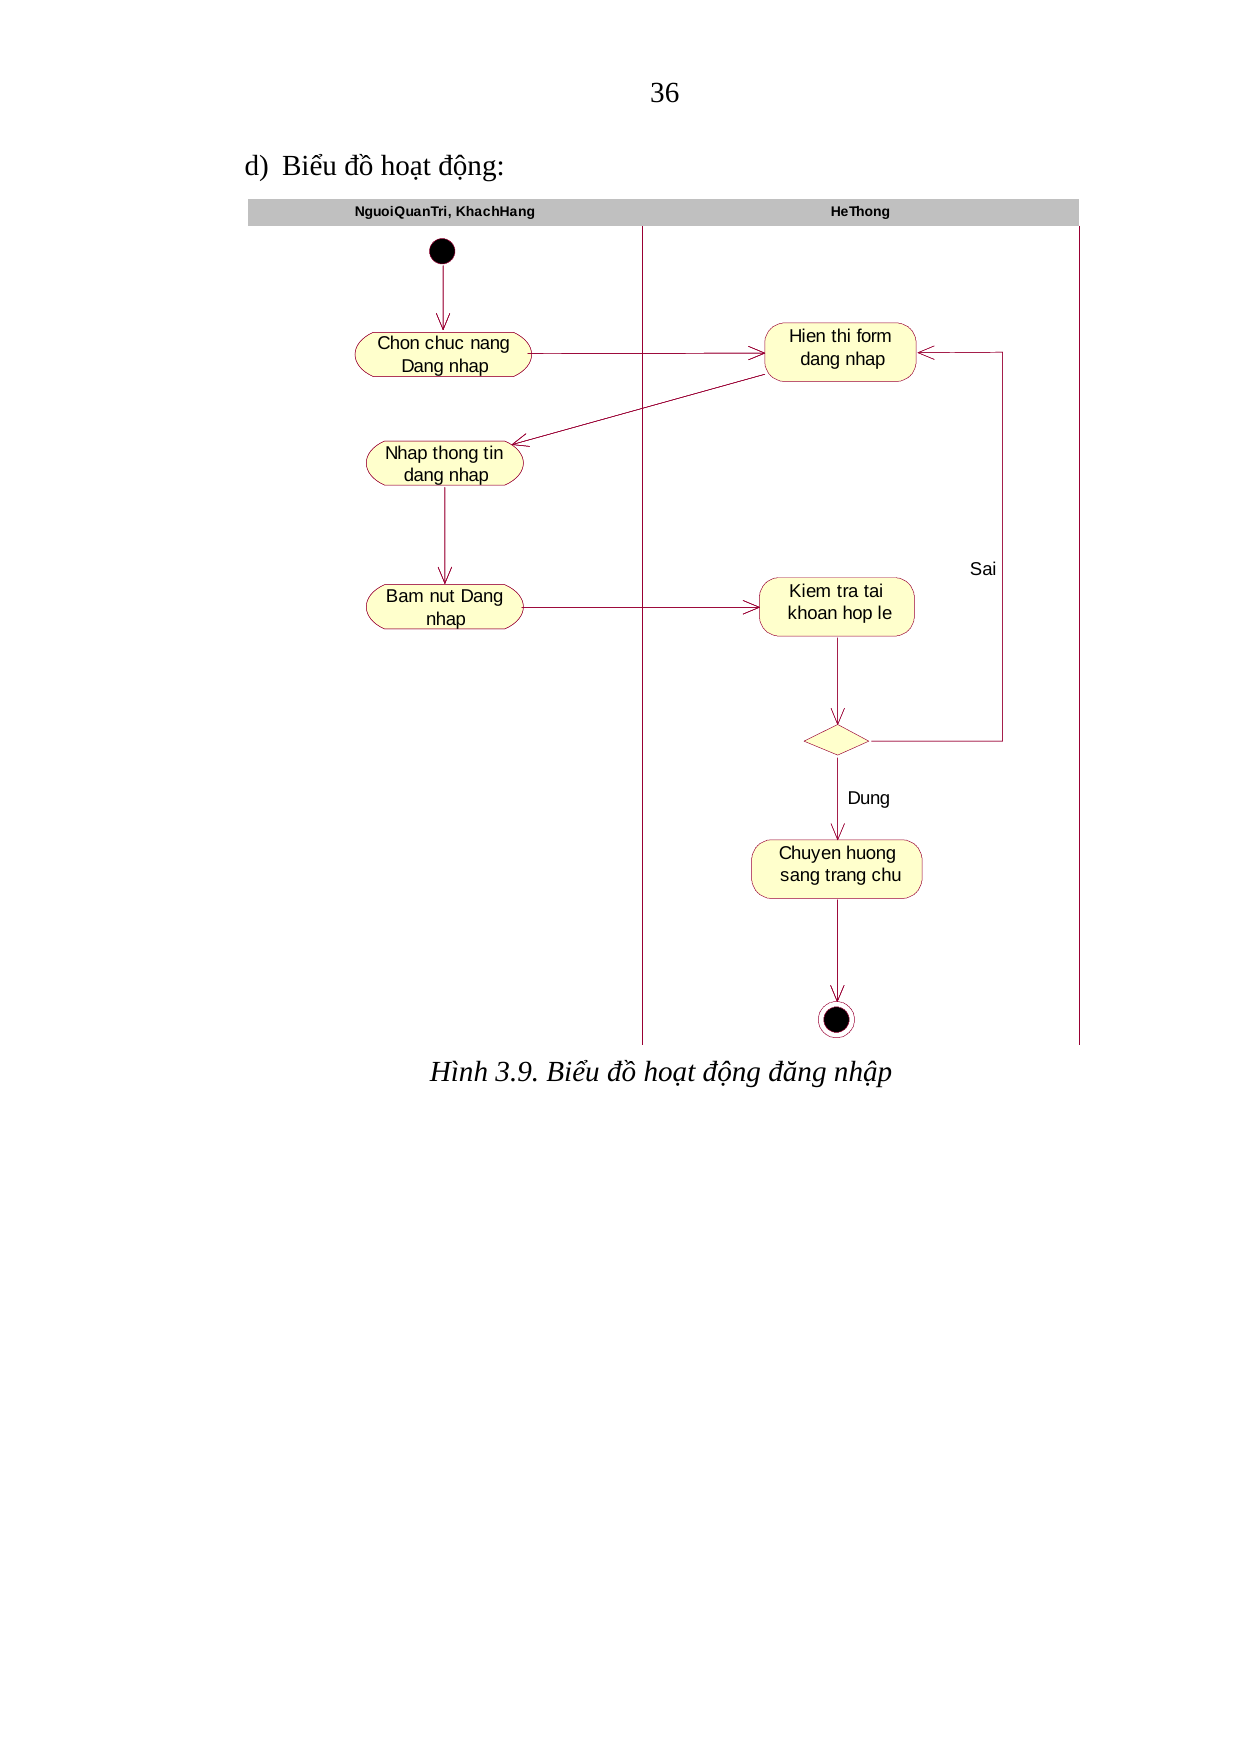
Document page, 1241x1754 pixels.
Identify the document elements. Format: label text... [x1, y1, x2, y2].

list Biểu đồ hoạt động: [244, 148, 1122, 181]
